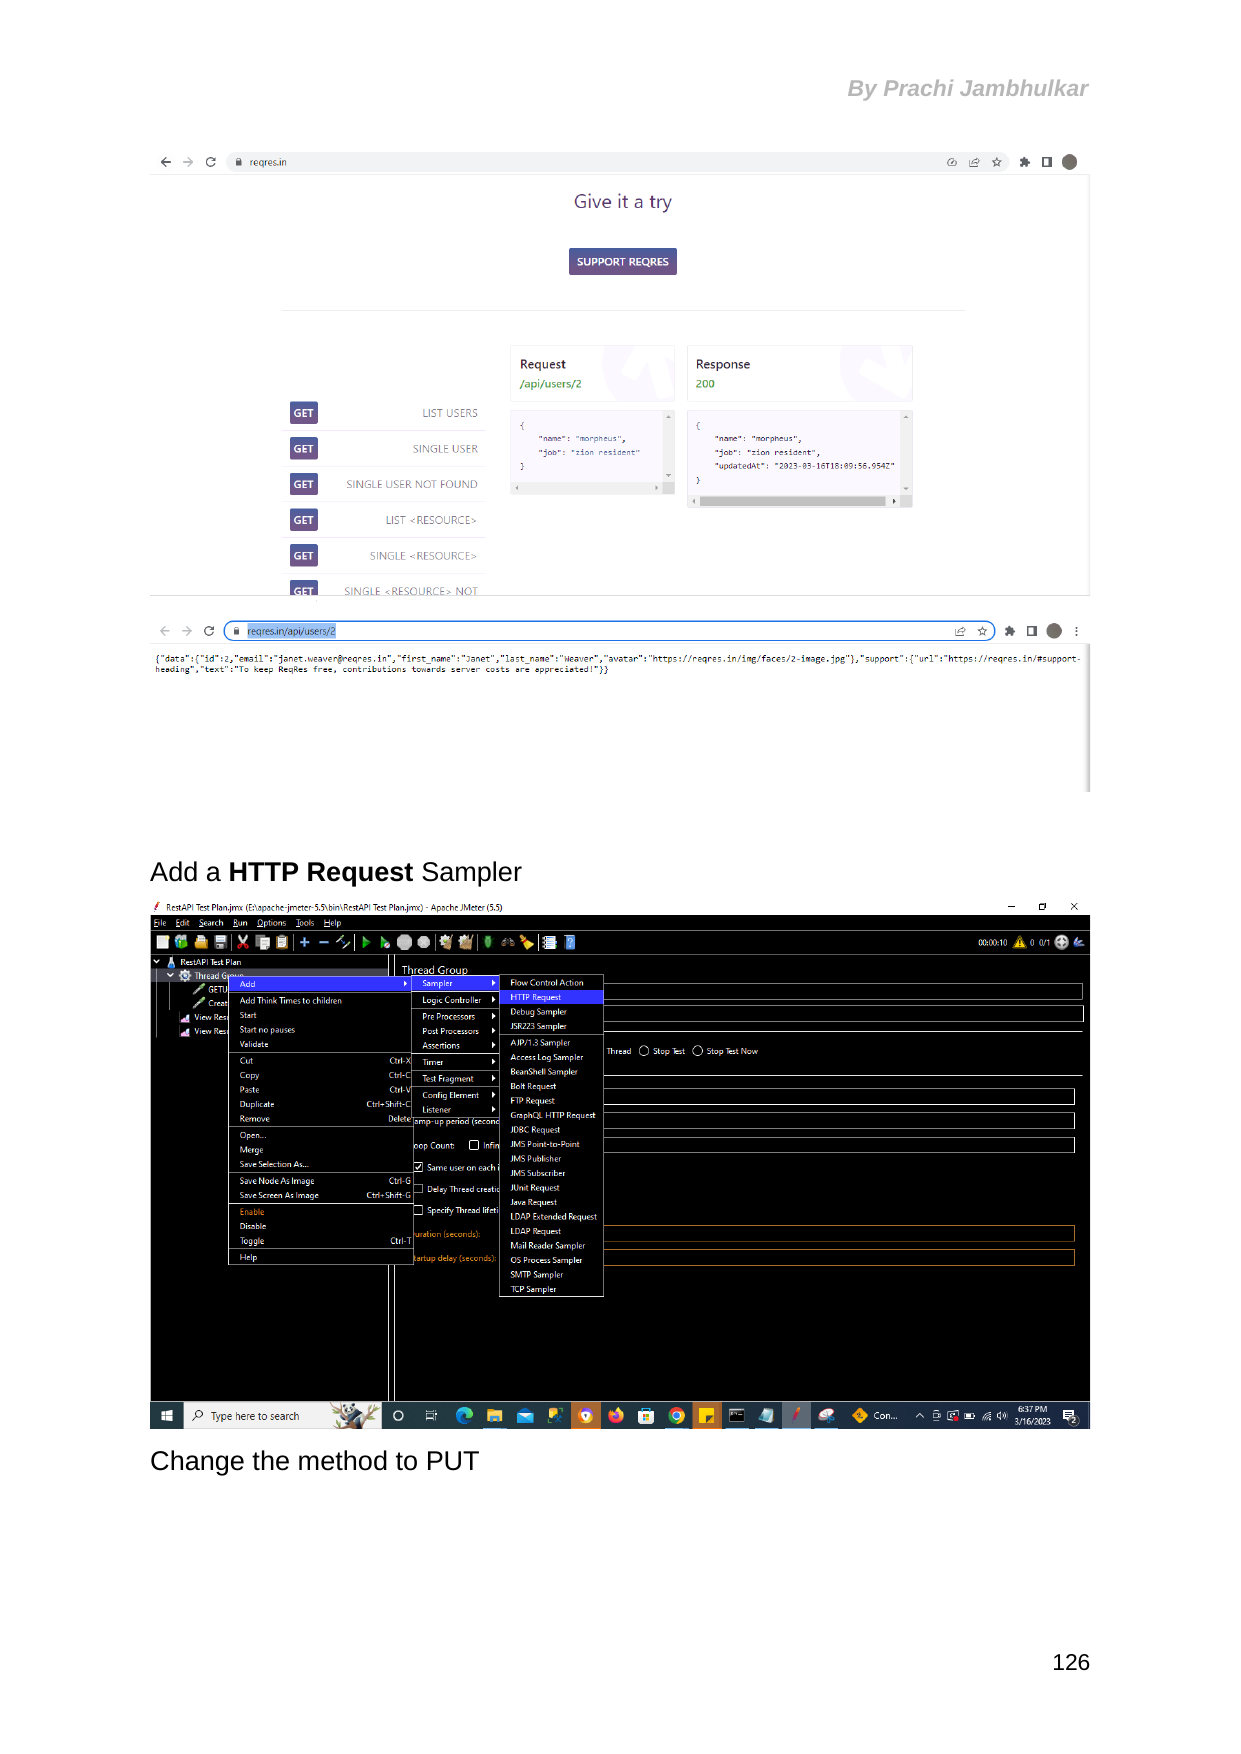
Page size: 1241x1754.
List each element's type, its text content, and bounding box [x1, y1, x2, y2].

picture [150, 618, 1091, 792]
text Add a HTTP Request Sampler [150, 856, 1090, 887]
picture [150, 900, 1091, 1429]
picture [150, 150, 1091, 602]
text Change the method to PUT [150, 1445, 1090, 1477]
